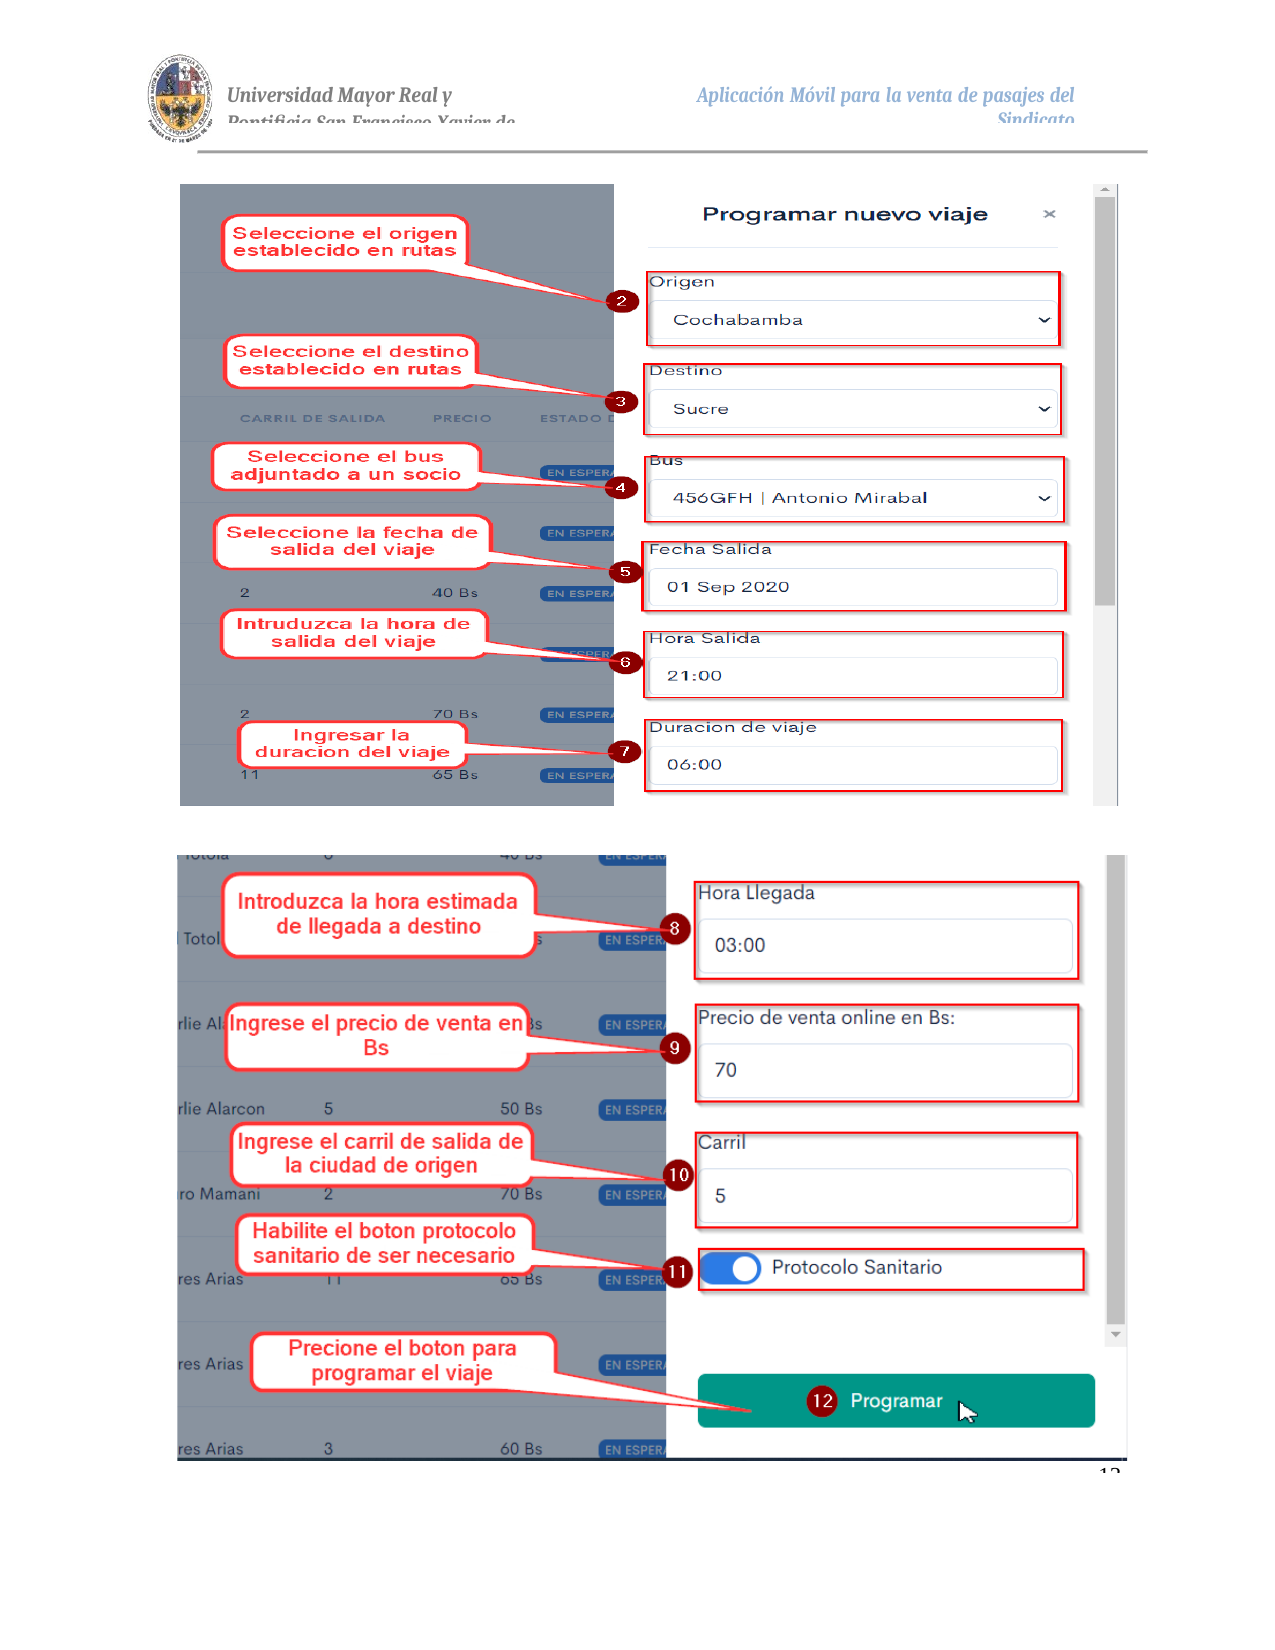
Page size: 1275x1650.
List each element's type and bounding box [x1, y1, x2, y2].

picture [180, 184, 1119, 806]
picture [147, 54, 213, 143]
picture [177, 855, 1128, 1461]
